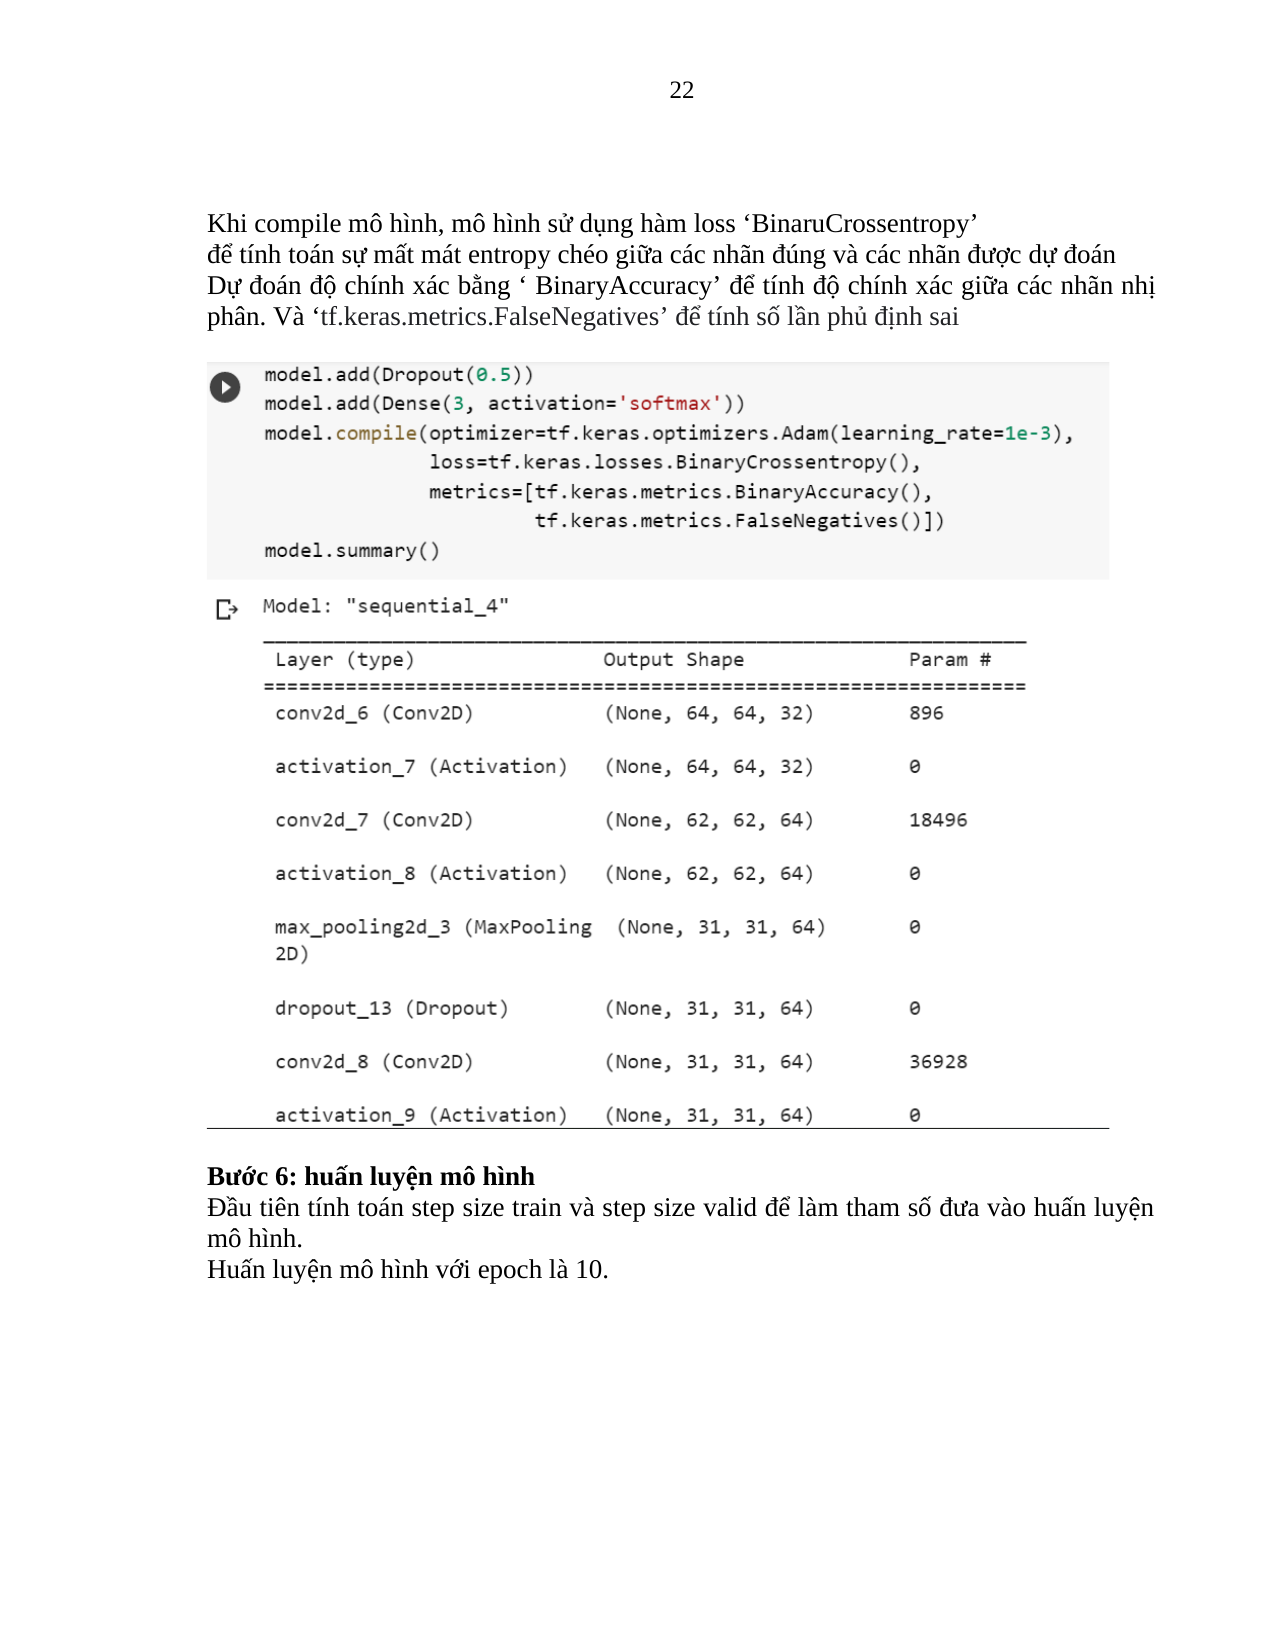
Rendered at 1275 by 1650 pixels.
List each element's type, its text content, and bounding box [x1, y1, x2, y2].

text Đầu tiên tính toán step size train và step size valid để làm tham số đưa vào huấn luyện mô hình. [207, 1191, 1157, 1254]
text để tính toán sự mất mát entropy chéo giữa các nhãn đúng và các nhãn được dự đoán [207, 238, 1157, 269]
text Dự đoán độ chính xác bằng ‘ BinaryAccuracy’ để tính độ chính xác giữa các nhãn nhị phân. Và ‘tf.keras.metrics.FalseNegatives’ để tính số lần phủ định sai [207, 269, 1157, 331]
text Khi compile mô hình, mô hình sử dụng hàm loss ‘BinaruCrossentropy’ [207, 207, 1157, 238]
picture [206, 362, 1110, 1129]
text Bước 6: huấn luyện mô hình [207, 1160, 1157, 1191]
text Huấn luyện mô hình với epoch là 10. [207, 1254, 1157, 1285]
